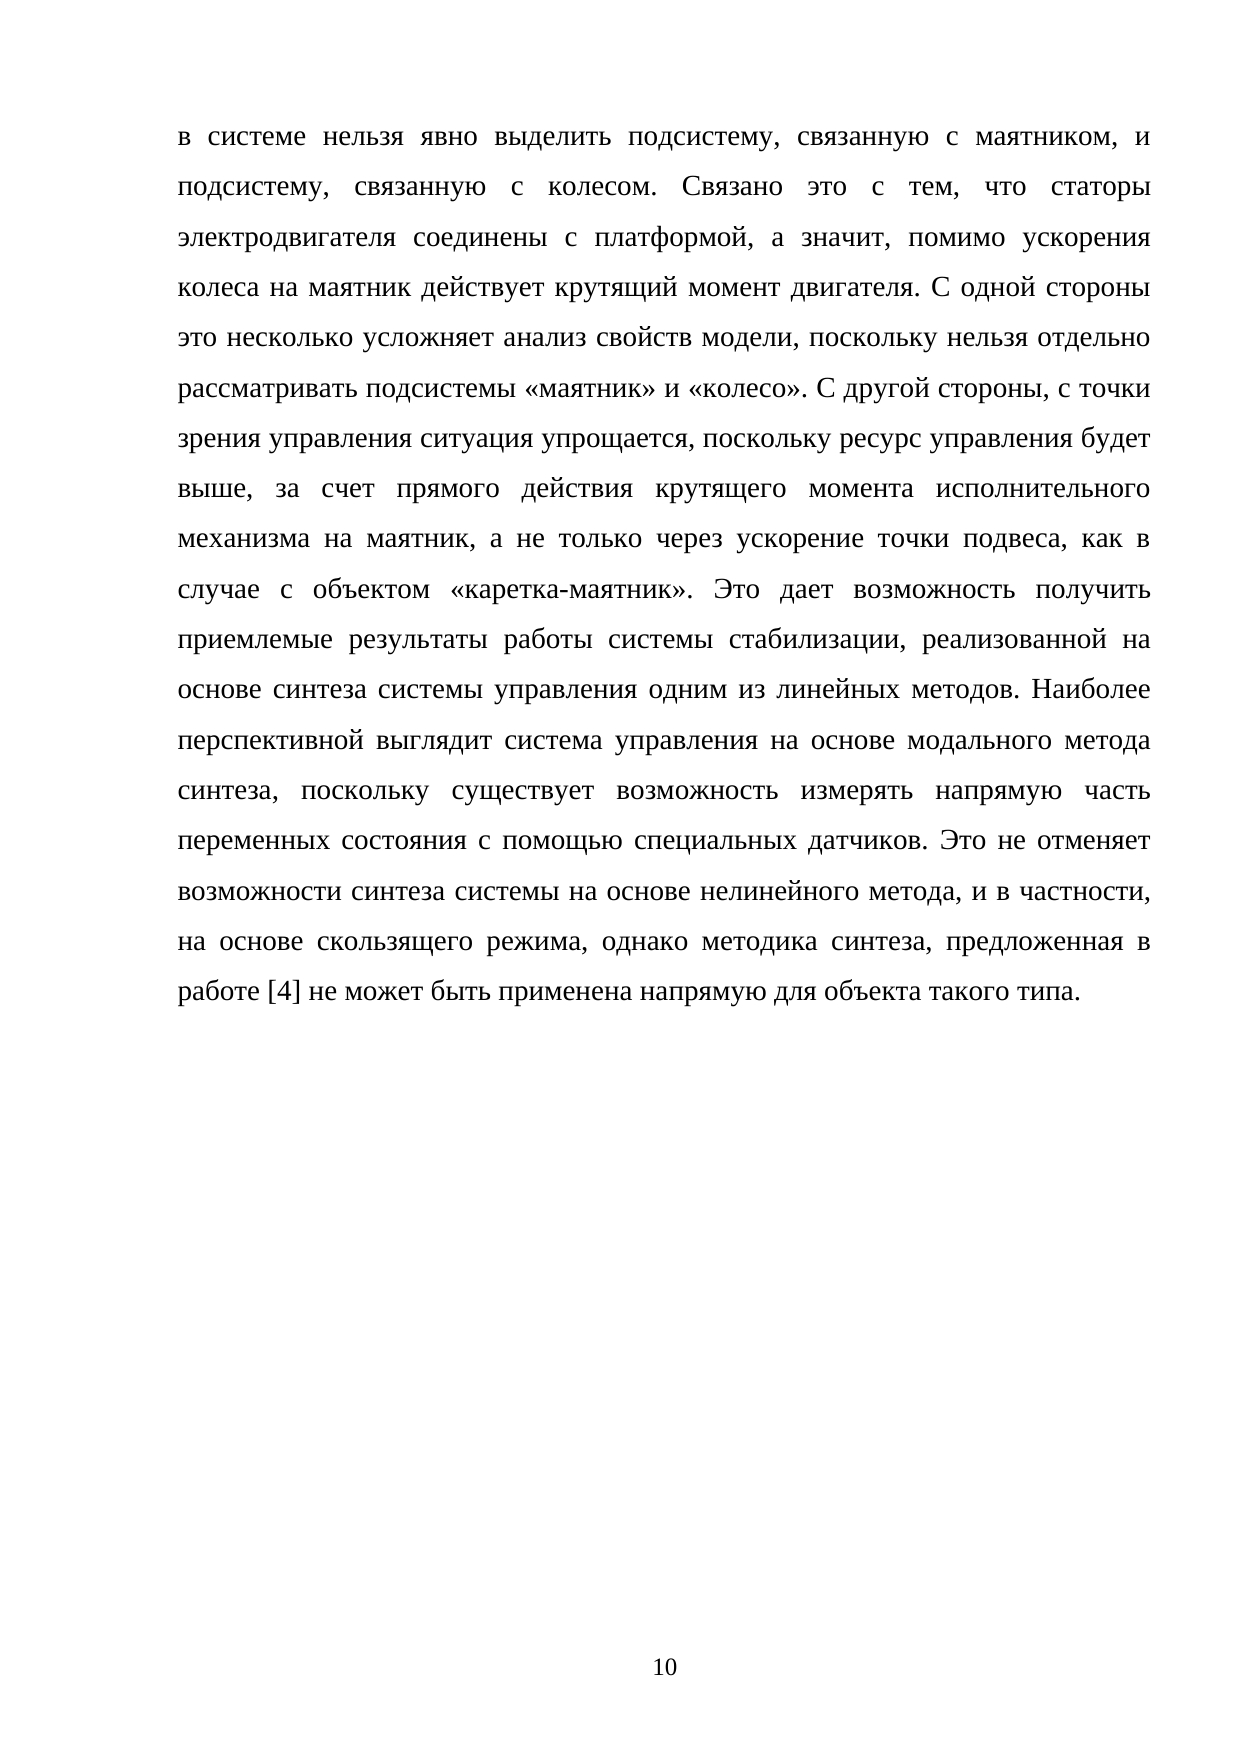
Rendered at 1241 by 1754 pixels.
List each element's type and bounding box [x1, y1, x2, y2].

text [177, 118, 1152, 1007]
